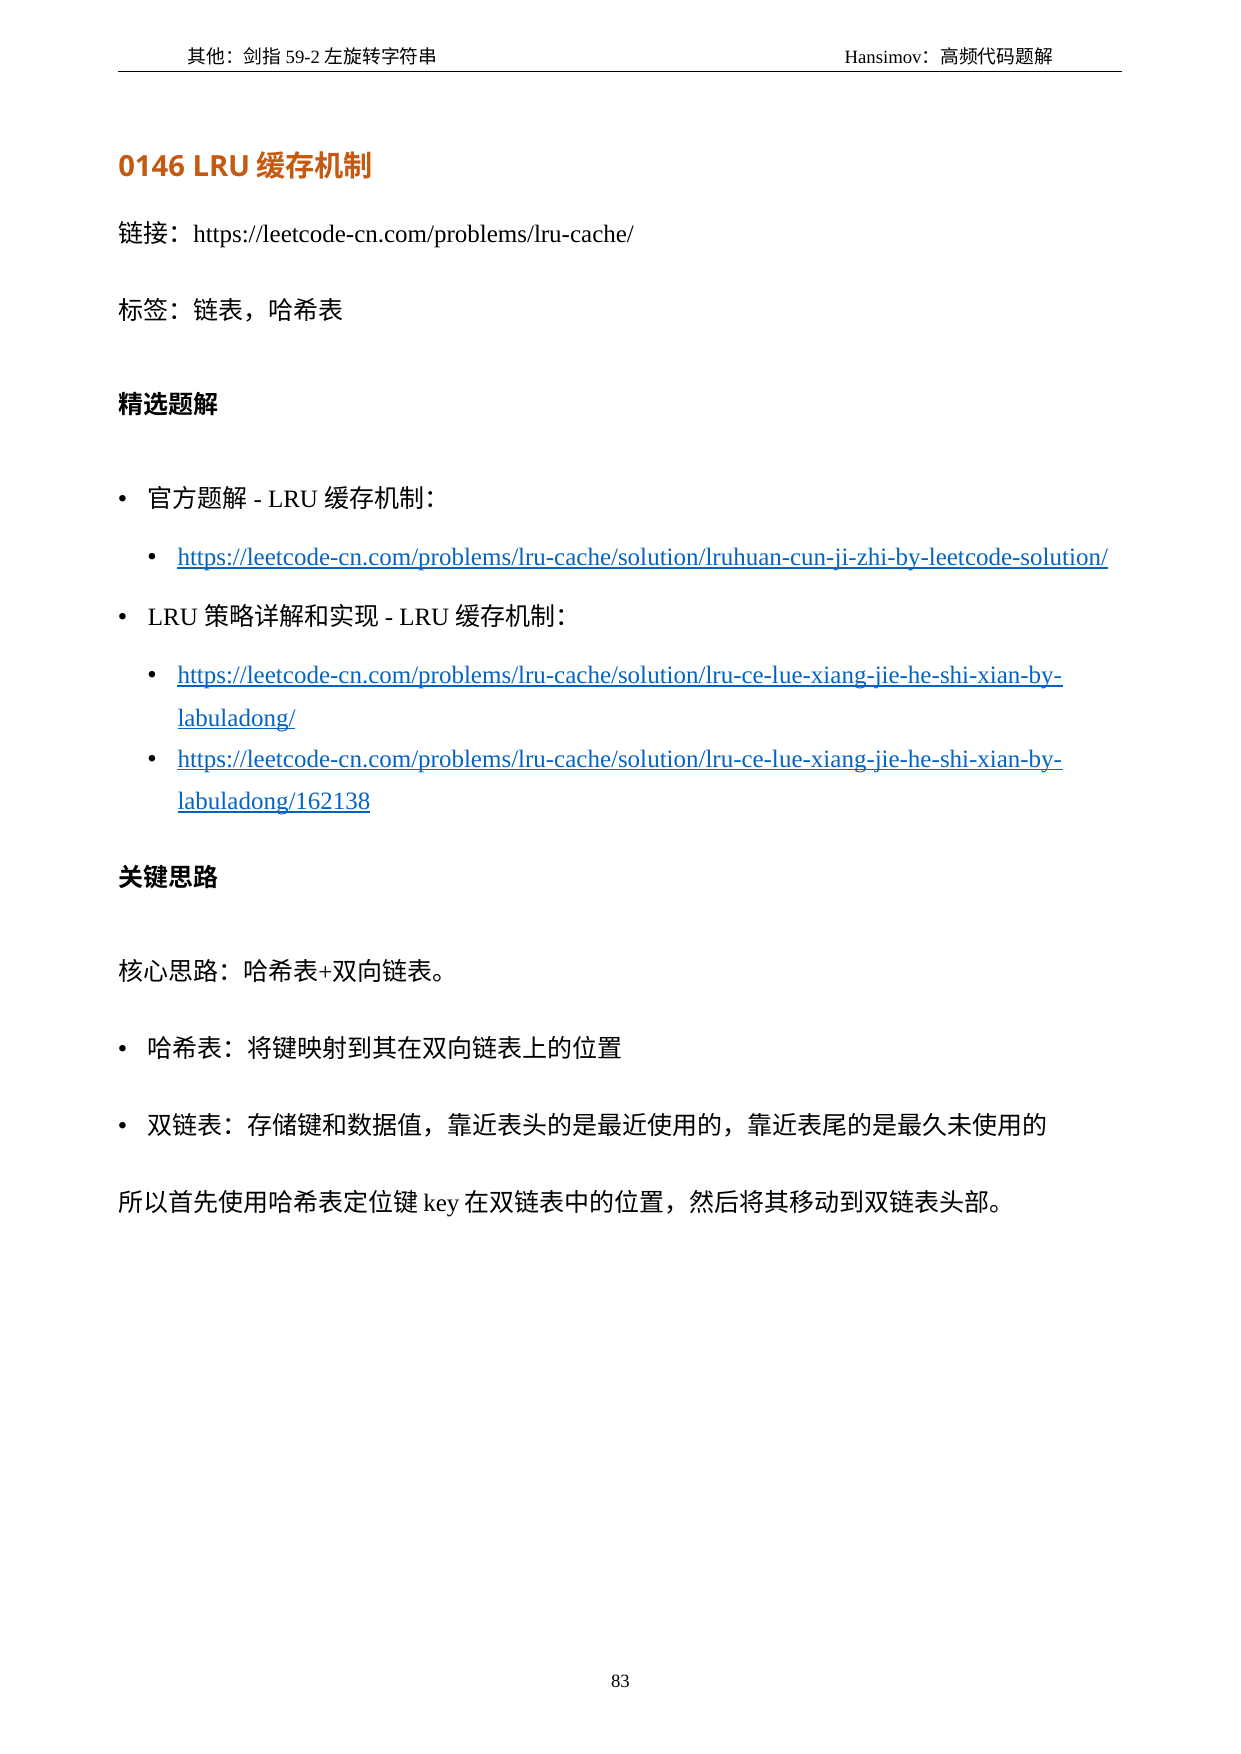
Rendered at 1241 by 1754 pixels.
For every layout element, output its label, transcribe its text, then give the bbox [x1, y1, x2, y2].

subtitle 精选题解 [118, 369, 1097, 437]
text 链接：https://leetcode-cn.com/problems/lru-cache/ [118, 198, 1122, 266]
text LRU 策略详解和实现 - LRU 缓存机制： [118, 581, 1122, 649]
text 核心思路：哈希表+双向链表。 [118, 936, 1122, 1004]
text 标签：链表，哈希表 [118, 275, 1122, 343]
text https://leetcode-cn.com/problems/lru-cache/solution/lru-ce-lue-xiang-jie-he-shi-xian-by-labuladong/ [148, 658, 1122, 734]
text 官方题解 - LRU 缓存机制： [118, 463, 1122, 531]
subtitle 0146 LRU缓存机制 [118, 130, 1097, 198]
text 哈希表：将键映射到其在双向链表上的位置 [118, 1013, 1122, 1081]
text 所以首先使用哈希表定位键key在双链表中的位置，然后将其移动到双链表头部。 [118, 1167, 1122, 1235]
text 双链表：存储键和数据值，靠近表头的是最近使用的，靠近表尾的是最久未使用的 [118, 1090, 1122, 1158]
text https://leetcode-cn.com/problems/lru-cache/solution/lru-ce-lue-xiang-jie-he-shi-xian-by-labuladong/162138 [148, 741, 1122, 818]
subtitle 关键思路 [118, 842, 1097, 910]
text https://leetcode-cn.com/problems/lru-cache/solution/lruhuan-cun-ji-zhi-by-leetcode-solution/ [148, 540, 1122, 574]
